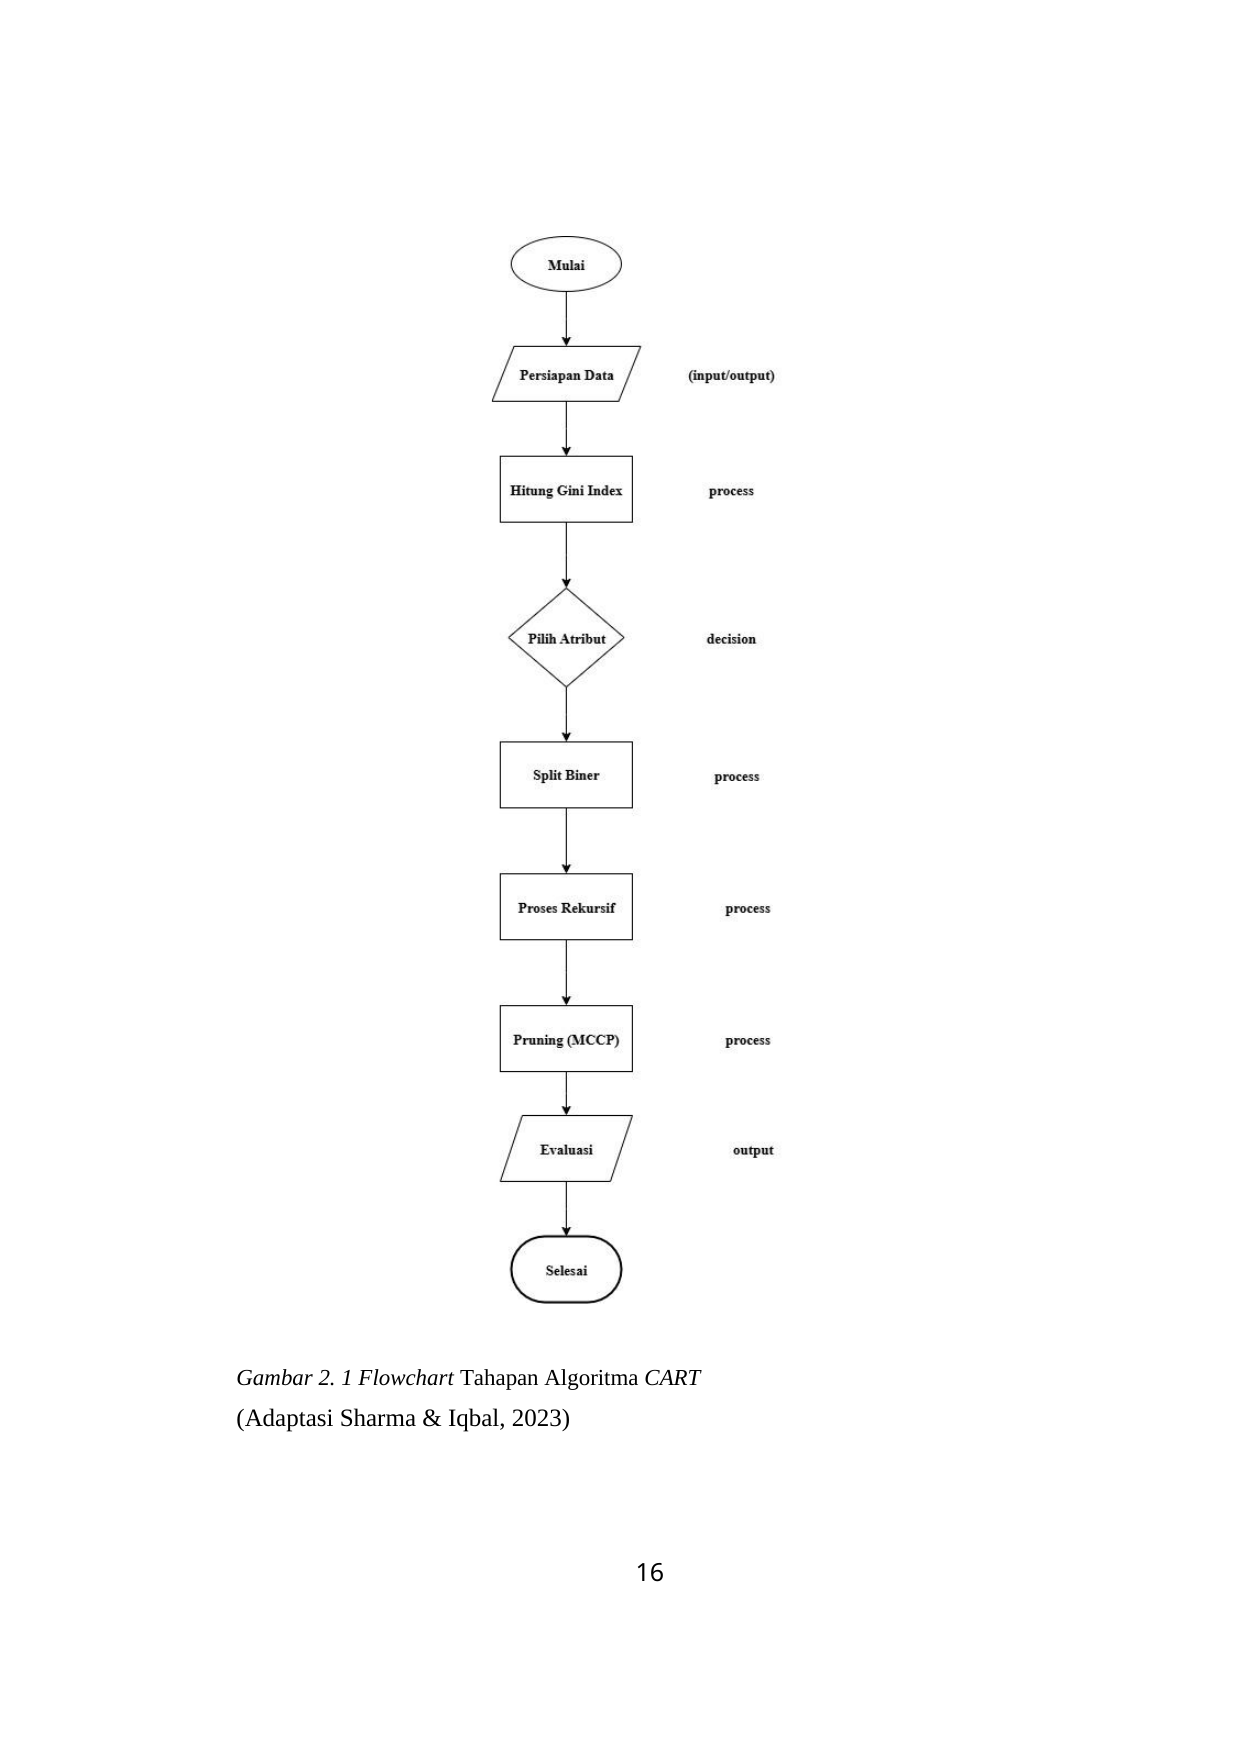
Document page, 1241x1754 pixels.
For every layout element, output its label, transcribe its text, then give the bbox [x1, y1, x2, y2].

text (Adaptasi Sharma & Iqbal, 2023) [236, 1403, 1063, 1432]
picture [491, 236, 808, 1304]
text Gambar 2. 1 Flowchart Tahapan Algoritma CART [236, 1364, 1063, 1390]
